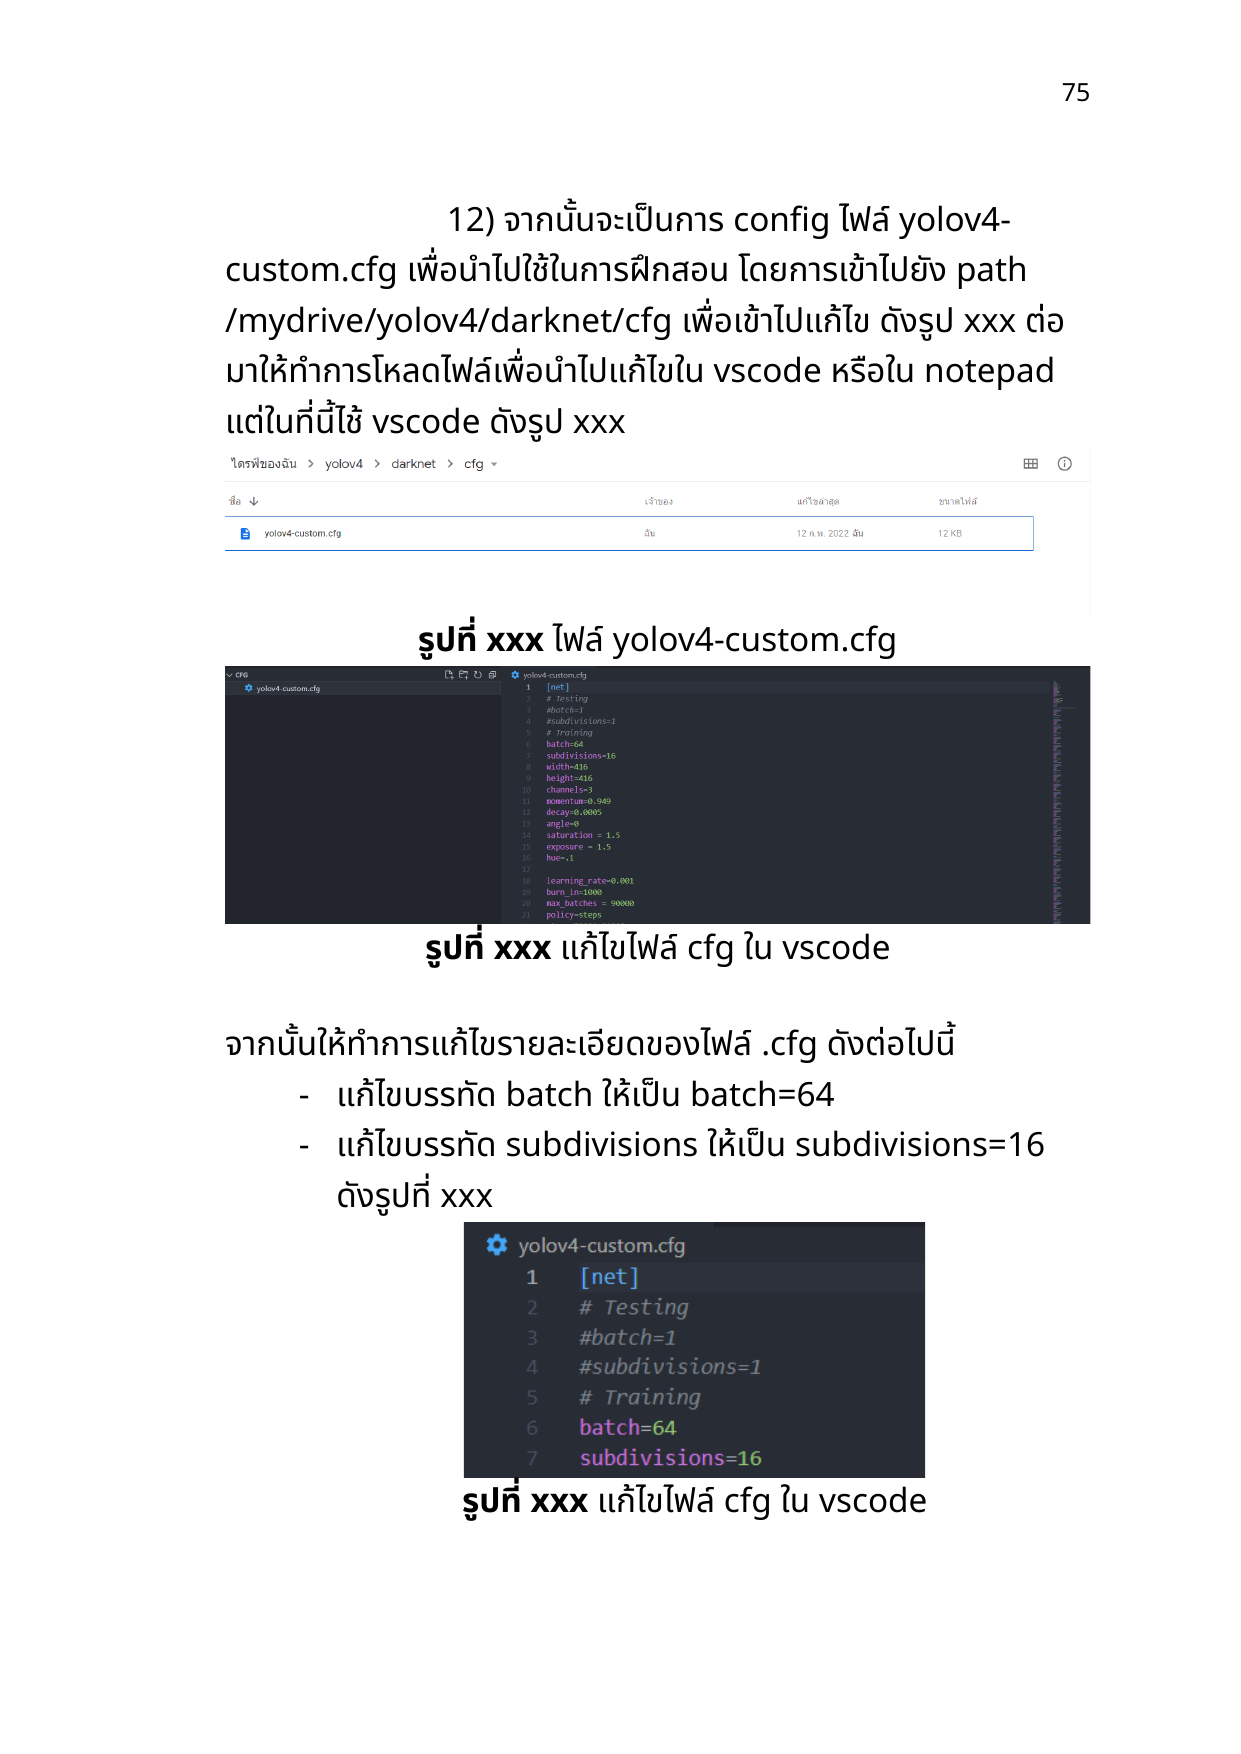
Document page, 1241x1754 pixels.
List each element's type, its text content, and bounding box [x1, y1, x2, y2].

text 12) จากนั้นจะเป็นการ config ไฟล์ yolov4-custom.cfg เพื่อนำไปใช้ในการฝึกสอน โดยการเข้าไปยัง path /mydrive/yolov4/darknet/cfg เพื่อเข้าไปแก้ไข ดังรูป xxx ต่อมาให้ทำการโหลดไฟล์เพื่อนำไปแก้ไขใน vscode หรือใน notepad แต่ในที่นี้ไช้ vscode ดังรูป xxx [225, 195, 1090, 448]
picture [225, 448, 1091, 616]
list แก้ไขบรรทัด subdivisions ให้เป็น subdivisions=16 ดังรูปที่ xxx [299, 1121, 1090, 1222]
text รูปที่ xxx แก้ไขไฟล์ cfg ใน vscode [225, 924, 1090, 974]
picture [463, 1222, 926, 1478]
picture [225, 666, 1091, 924]
text จากนั้นให้ทำการแก้ไขรายละเอียดของไฟล์ .cfg ดังต่อไปนี้ [225, 1020, 1090, 1071]
text รูปที่ xxx ไฟล์ yolov4-custom.cfg [225, 616, 1090, 666]
list แก้ไขบรรทัด batch ให้เป็น batch=64 [299, 1071, 1090, 1121]
text รูปที่ xxx แก้ไขไฟล์ cfg ใน vscode [225, 1477, 1090, 1528]
